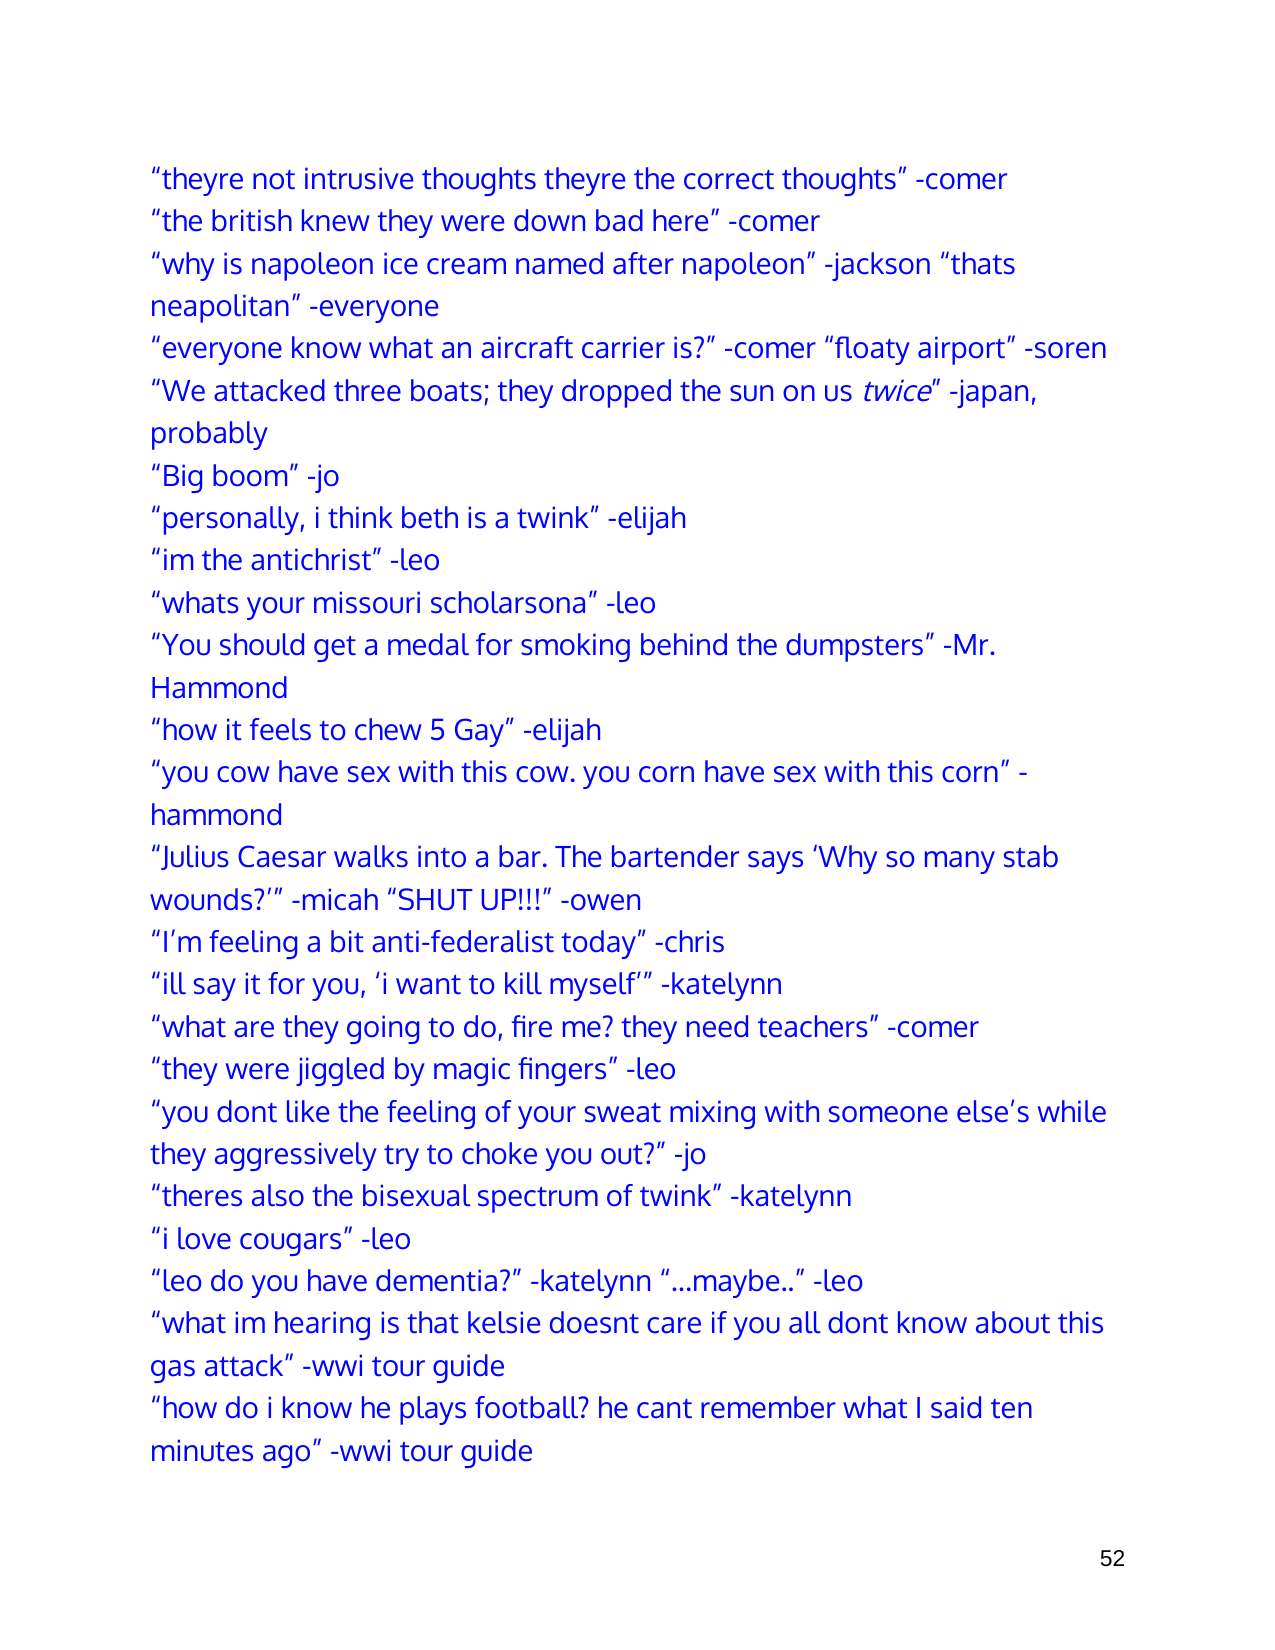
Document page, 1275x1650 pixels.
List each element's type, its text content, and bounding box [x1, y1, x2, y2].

text “whats your missouri scholarsona” -leo [150, 583, 1125, 620]
text “you dont like the feeling of your sweat mixing with someone else’s while they aggressively try to choke you out?” -jo [150, 1092, 1125, 1171]
text “everyone know what an aircraft carrier is?” -comer “floaty airport” -soren [150, 329, 1125, 366]
text “I’m feeling a bit anti-federalist today” -chris [150, 922, 1125, 959]
text “why is napoleon ice cream named after napoleon” -jackson “thats neapolitan” -everyone [150, 244, 1125, 323]
text “i love cougars” -leo [150, 1219, 1125, 1256]
text “Julius Caesar walks into a bar. The bartender says ‘Why so many stab wounds?’” -micah “SHUT UP!!!” -owen [150, 838, 1125, 917]
text “the british knew they were down bad here” -comer [150, 202, 1125, 238]
text “Big boom” -jo [150, 456, 1125, 493]
text “We attacked three boats; they dropped the sun on us twice” -japan, probably [150, 371, 1125, 451]
text “they were jiggled by magic fingers” -leo [150, 1049, 1125, 1086]
text “im the antichrist” -leo [150, 541, 1125, 578]
text “personally, i think beth is a twink” -elijah [150, 498, 1125, 535]
text “how do i know he plays football? he cant remember what I said ten minutes ago” -wwi tour guide [150, 1389, 1125, 1468]
text “leo do you have dementia?” -katelynn “...maybe..” -leo [150, 1262, 1125, 1298]
text “how it feels to chew 5 Gay” -elijah [150, 710, 1125, 747]
text “ill say it for you, ‘i want to kill myself’” -katelynn [150, 965, 1125, 1002]
text “theyre not intrusive thoughts theyre the correct thoughts” -comer [150, 159, 1125, 196]
text “what are they going to do, fire me? they need teachers” -comer [150, 1007, 1125, 1044]
text “You should get a medal for smoking behind the dumpsters” -Mr. Hammond [150, 626, 1125, 705]
text “what im hearing is that kelsie doesnt care if you all dont know about this gas attack” -wwi tour guide [150, 1304, 1125, 1383]
text “theres also the bisexual spectrum of twink” -katelynn [150, 1177, 1125, 1214]
text “you cow have sex with this cow. you corn have sex with this corn” -hammond [150, 753, 1125, 832]
